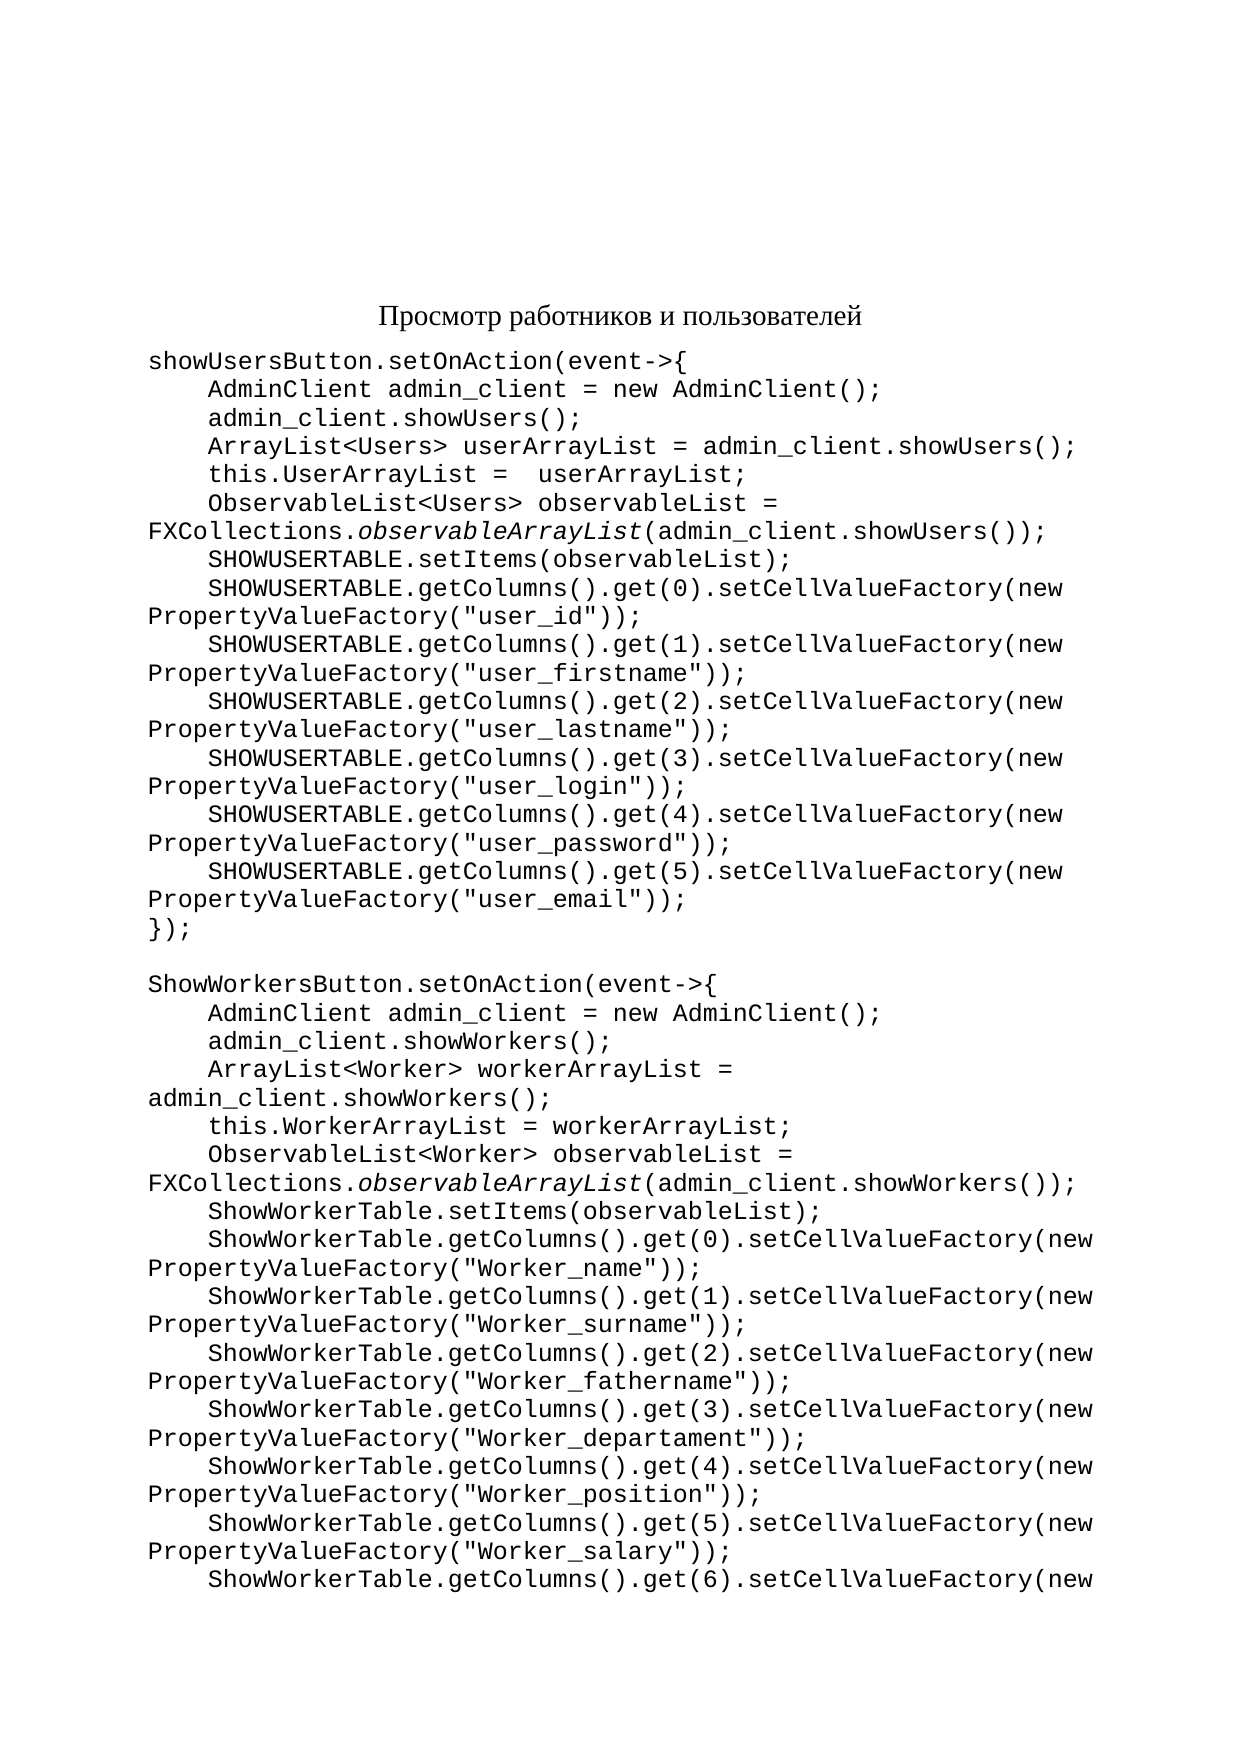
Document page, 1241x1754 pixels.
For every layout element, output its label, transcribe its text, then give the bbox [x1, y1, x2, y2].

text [148, 348, 1093, 1595]
text Просмотр работников и пользователей [148, 298, 1093, 332]
